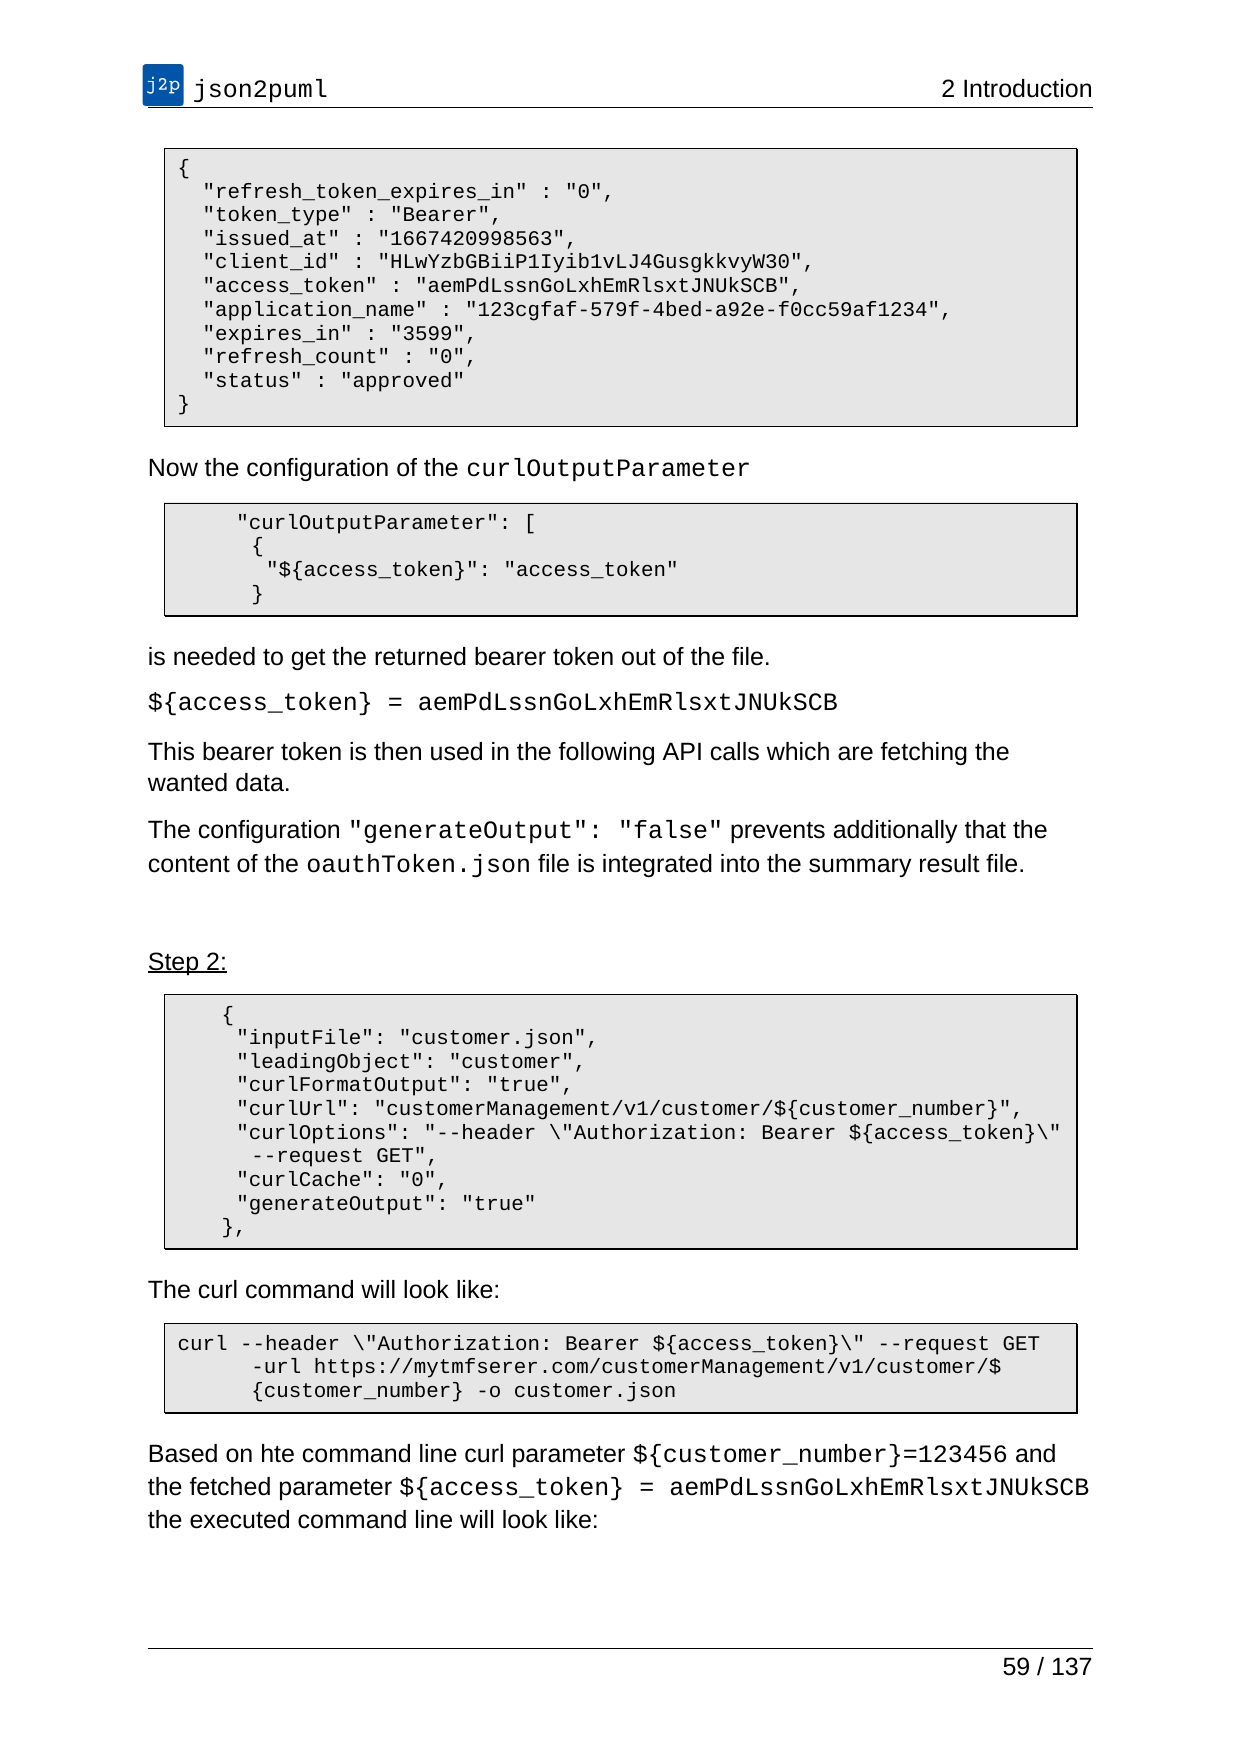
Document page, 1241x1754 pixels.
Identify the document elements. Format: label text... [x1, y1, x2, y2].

text "${access_token}": "access_token" [165, 550, 1076, 573]
text "curlOptions": "--header \"Authorization: Bearer ${access_token}\" --request GET", [165, 1112, 1076, 1160]
text "client_id" : "HLwYzbGBiiP1Iyib1vLJ4GusgkkvyW30", [165, 242, 1076, 266]
text "curlUrl": "customerManagement/v1/customer/${customer_number}", [165, 1089, 1076, 1112]
text "refresh_token_expires_in" : "0", [165, 171, 1076, 195]
text This bearer token is then used in the following API calls which are fetching the wanted data. [148, 737, 1093, 797]
text { [165, 149, 1076, 171]
text } [165, 573, 1076, 615]
text { [165, 995, 1076, 1018]
text } [165, 384, 1076, 426]
text "leadingObject": "customer", [165, 1041, 1076, 1065]
text "status" : "approved" [165, 360, 1076, 384]
text The curl command will look like: [148, 1275, 1093, 1304]
text "inputFile": "customer.json", [165, 1018, 1076, 1041]
picture [142, 64, 184, 106]
text "expires_in" : "3599", [165, 313, 1076, 337]
text "generateOutput": "true" [165, 1183, 1076, 1207]
text "issued_at" : "1667420998563", [165, 218, 1076, 242]
text curl --header \"Authorization: Bearer ${access_token}\" --request GET -url https://mytmfserer.com/customerManagement/v1/customer/${customer_number} -o customer.json [165, 1324, 1076, 1412]
text "access_token" : "aemPdLssnGoLxhEmRlsxtJNUkSCB", [165, 266, 1076, 289]
text "curlCache": "0", [165, 1160, 1076, 1183]
text "refresh_count" : "0", [165, 337, 1076, 360]
text "token_type" : "Bearer", [165, 195, 1076, 218]
text is needed to get the returned bearer token out of the file. [148, 642, 1093, 671]
text "curlOutputParameter": [ [165, 504, 1076, 526]
text The configuration "generateOutput": "false" prevents additionally that the content of the oauthToken.json file is integrated into the summary result file. [148, 816, 1093, 880]
text Now the configuration of the curlOutputParameter [148, 452, 1093, 483]
text ${access_token} = aemPdLssnGoLxhEmRlsxtJNUkSCB [148, 689, 1093, 718]
text { [165, 526, 1076, 550]
text }, [165, 1207, 1076, 1248]
text Step 2: [148, 946, 1093, 975]
text "application_name" : "123cgfaf-579f-4bed-a92e-f0cc59af1234", [165, 289, 1076, 313]
text "curlFormatOutput": "true", [165, 1065, 1076, 1089]
text Based on hte command line curl parameter ${customer_number}=123456 and the fetched parameter ${access_token} = aemPdLssnGoLxhEmRlsxtJNUkSCB the executed command line will look like: [148, 1439, 1093, 1534]
